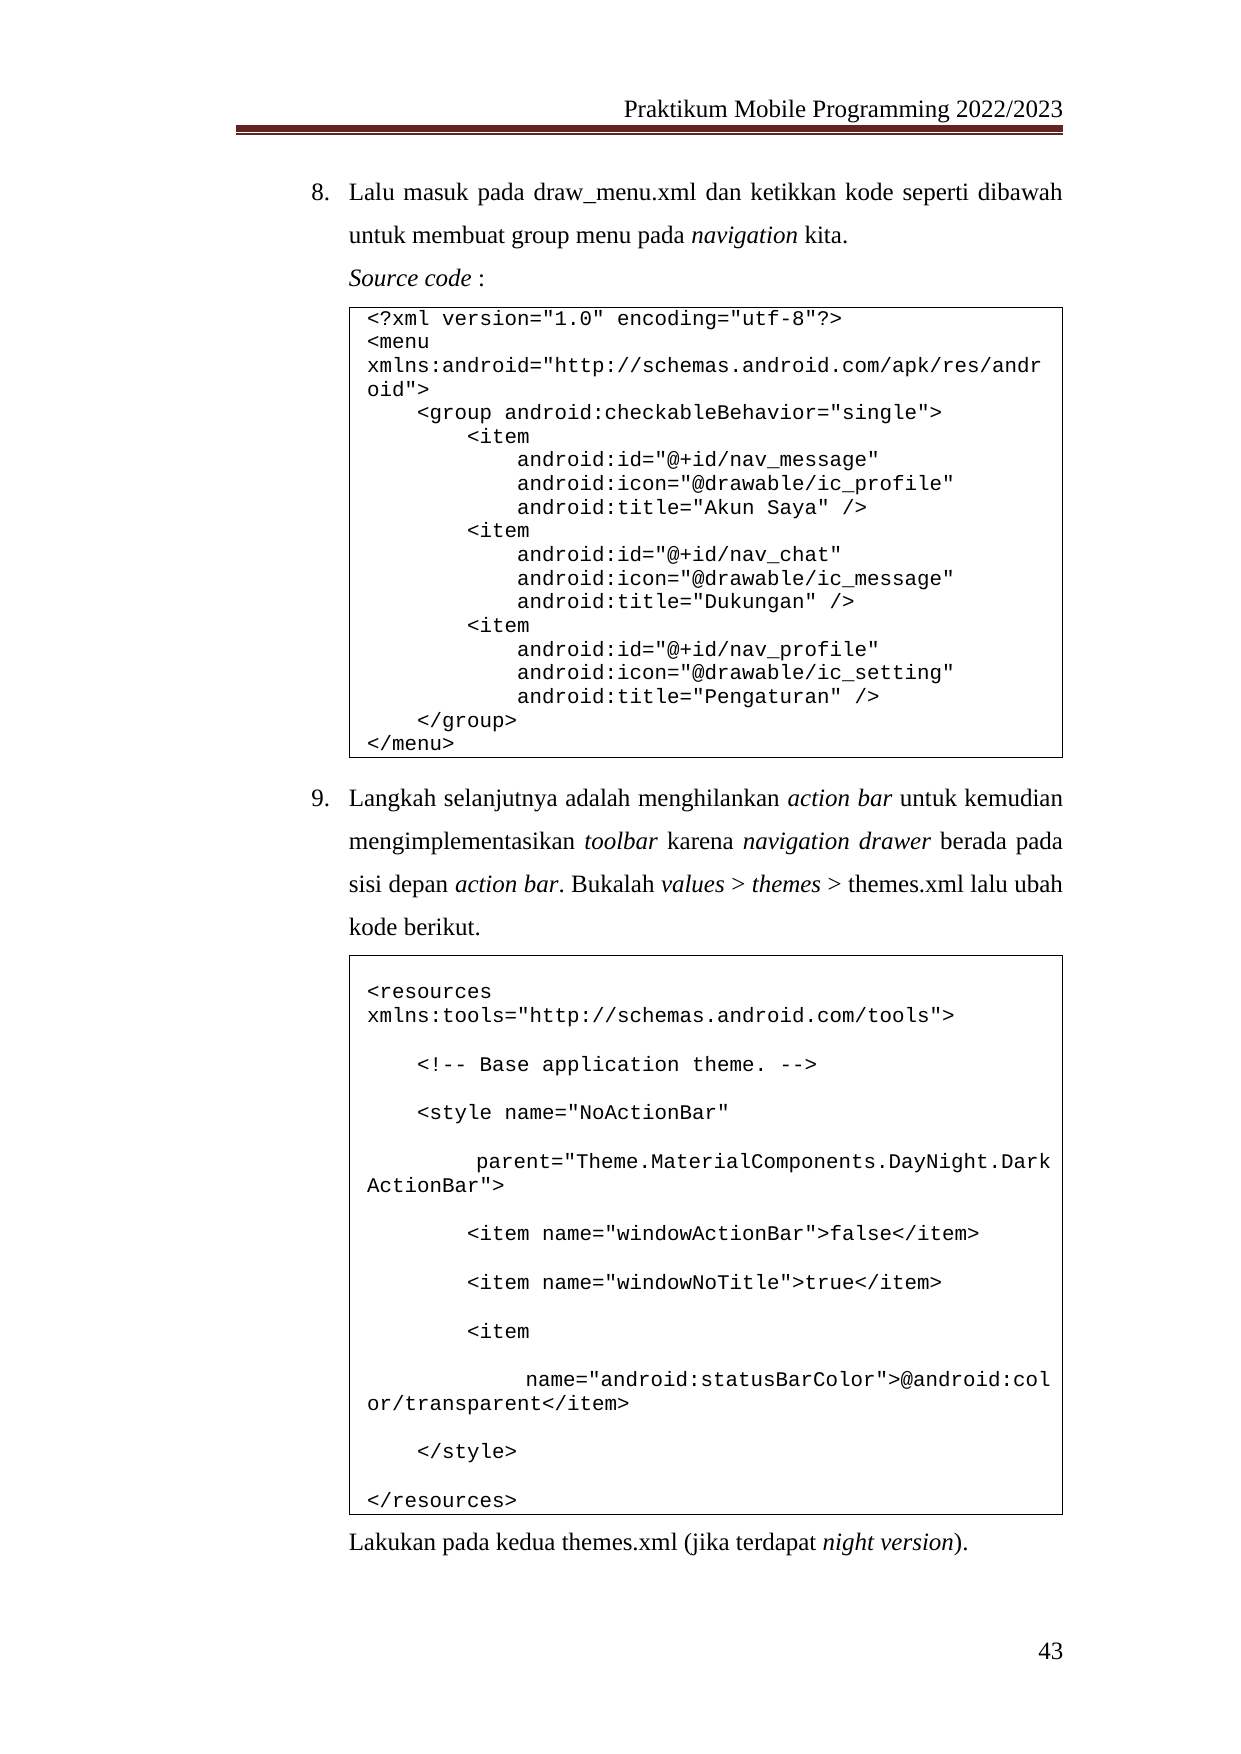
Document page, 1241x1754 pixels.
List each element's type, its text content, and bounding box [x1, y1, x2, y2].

table_header <?xml version="1.0" encoding="utf-8"?> <menu xmlns:android="http://schemas.android.com/apk/res/android"> <group android:checkableBehavior="single"> <item android:id="@+id/nav_message" android:icon="@drawable/ic_profile" android:title="Akun Saya" /> <item android:id="@+id/nav_chat" android:icon="@drawable/ic_message" android:title="Dukungan" /> <item android:id="@+id/nav_profile" android:icon="@drawable/ic_setting" android:title="Pengaturan" /> </group> </menu> [350, 308, 1062, 757]
text Lakukan pada kedua themes.xml (jika terdapat night version). [348, 1527, 1063, 1556]
list Langkah selanjutnya adalah menghilankan action bar untuk kemudian mengimplementasikan toolbar karena navigation drawer berada pada sisi depan action bar. Bukalah values > themes > themes.xml lalu ubah kode berikut. [311, 783, 1063, 941]
list Lalu masuk pada draw_menu.xml dan ketikkan kode seperti dibawah untuk membuat group menu pada navigation kita. [311, 177, 1063, 249]
table_header <resources xmlns:tools="http://schemas.android.com/tools"> <!-- Base application theme. --> <style name="NoActionBar" parent="Theme.MaterialComponents.DayNight.DarkActionBar"> <item name="windowActionBar">false</item> <item name="windowNoTitle">true</item> <item name="android:statusBarColor">@android:color/transparent</item> </style> </resources> [350, 956, 1062, 1514]
text Source code : [349, 263, 1063, 292]
